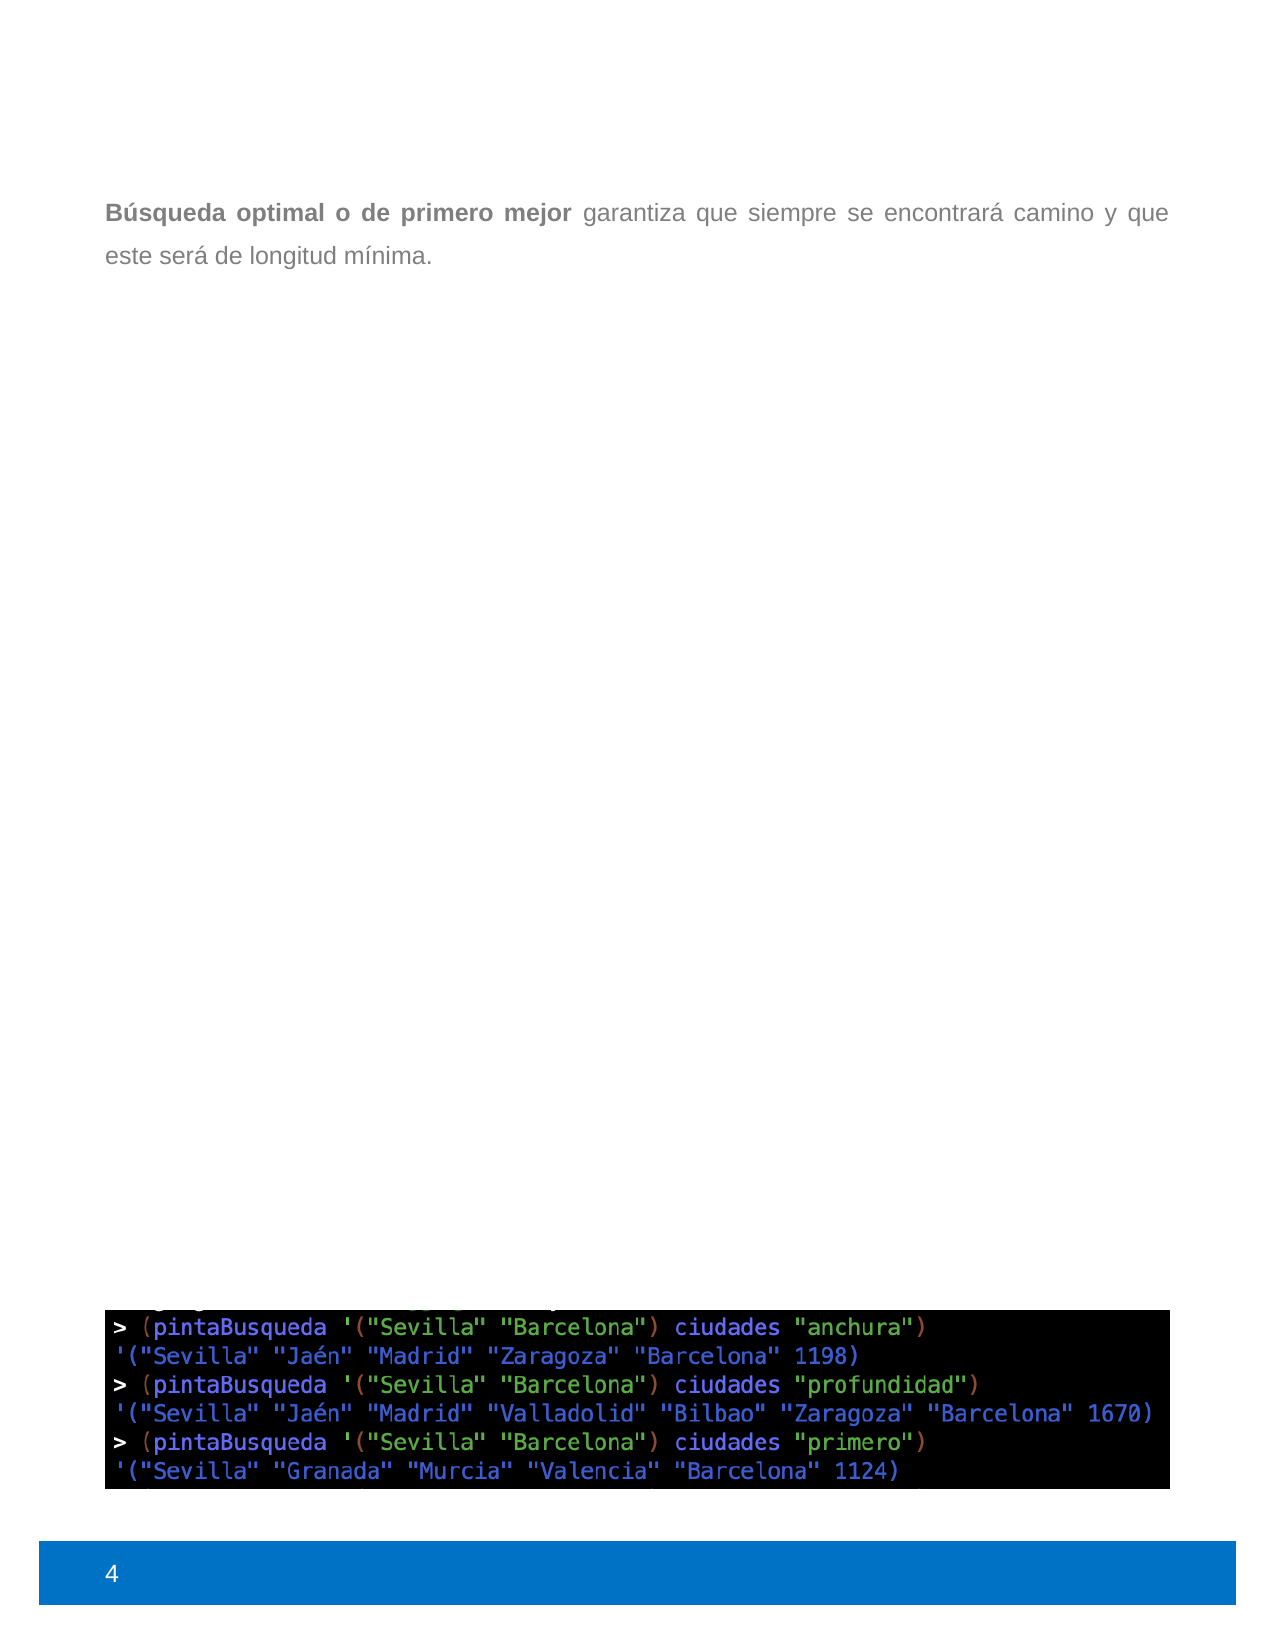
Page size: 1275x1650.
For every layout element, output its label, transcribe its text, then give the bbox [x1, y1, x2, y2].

text Búsqueda optimal o de primero mejor garantiza que siempre se encontrará camino y que este será de longitud mínima. [105, 198, 1170, 270]
picture [105, 1310, 1170, 1489]
